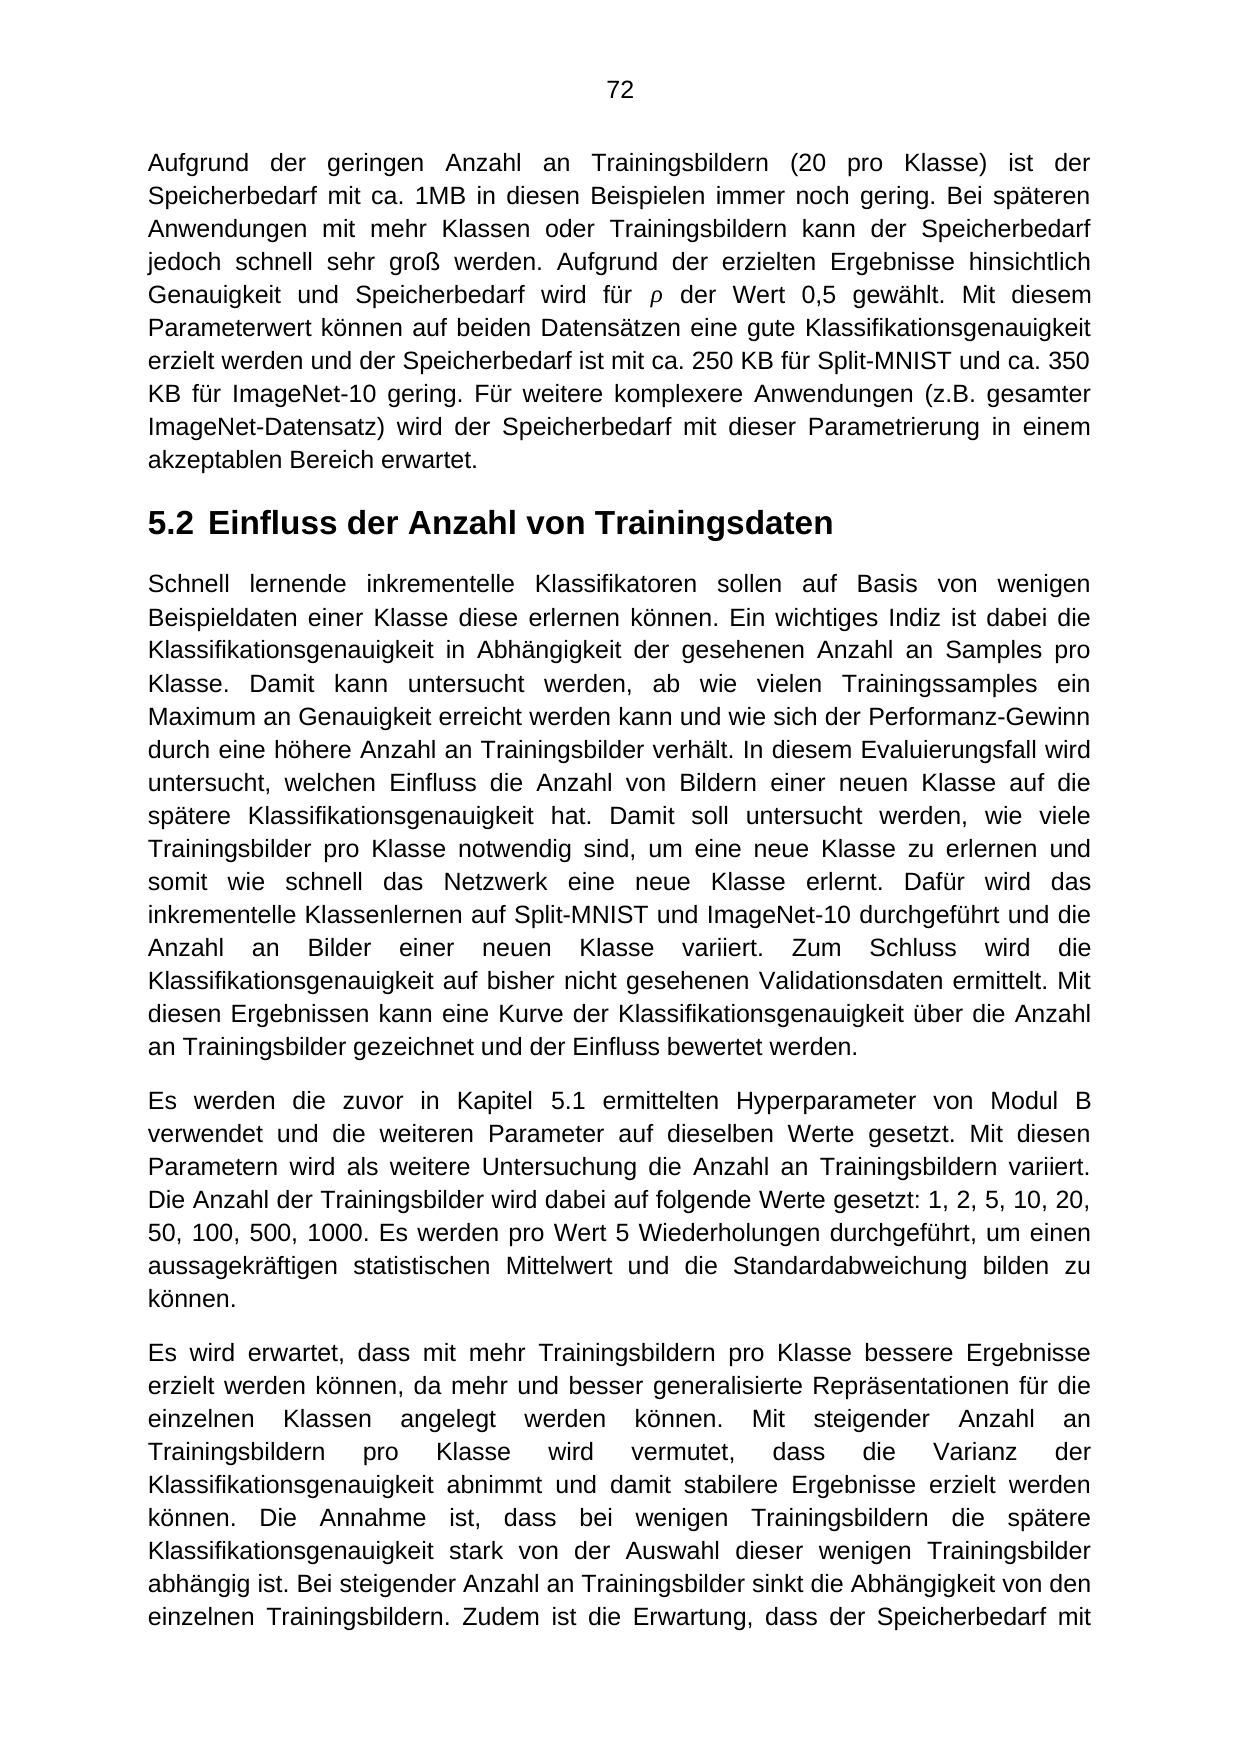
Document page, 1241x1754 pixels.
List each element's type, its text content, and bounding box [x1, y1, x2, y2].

subtitle Einfluss der Anzahl von Trainingsdaten [148, 503, 1092, 541]
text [148, 1338, 1092, 1631]
text Aufgrund der geringen Anzahl an Trainingsbildern (20 pro Klasse) ist der Speicherbedarf mit ca. 1MB in diesen Beispielen immer noch gering. Bei späteren Anwendungen mit mehr Klassen oder Trainingsbildern kann der Speicherbedarf jedoch schnell sehr groß werden. Aufgrund der erzielten Ergebnisse hinsichtlich Genauigkeit und Speicherbedarf wird für der Wert 0,5 gewählt. Mit diesem Parameterwert können auf beiden Datensätzen eine gute Klassifikationsgenauigkeit erzielt werden und der Speicherbedarf ist mit ca. 250 KB für Split-MNIST und ca. 350 KB für ImageNet-10 gering. Für weitere komplexere Anwendungen (z.B. gesamter ImageNet-Datensatz) wird der Speicherbedarf mit dieser Parametrierung in einem akzeptablen Bereich erwartet. [148, 148, 1092, 474]
text Es werden die zuvor in Kapitel 5.1 ermittelten Hyperparameter von Modul B verwendet und die weiteren Parameter auf dieselben Werte gesetzt. Mit diesen Parametern wird als weitere Untersuchung die Anzahl an Trainingsbildern variiert. Die Anzahl der Trainingsbilder wird dabei auf folgende Werte gesetzt: 1, 2, 5, 10, 20, 50, 100, 500, 1000. Es werden pro Wert 5 Wiederholungen durchgeführt, um einen aussagekräftigen statistischen Mittelwert und die Standardabweichung bilden zu können. [148, 1086, 1092, 1312]
text Schnell lernende inkrementelle Klassifikatoren sollen auf Basis von wenigen Beispieldaten einer Klasse diese erlernen können. Ein wichtiges Indiz ist dabei die Klassifikationsgenauigkeit in Abhängigkeit der gesehenen Anzahl an Samples pro Klasse. Damit kann untersucht werden, ab wie vielen Trainingssamples ein Maximum an Genauigkeit erreicht werden kann und wie sich der Performanz-Gewinn durch eine höhere Anzahl an Trainingsbilder verhält. In diesem Evaluierungsfall wird untersucht, welchen Einfluss die Anzahl von Bildern einer neuen Klasse auf die spätere Klassifikationsgenauigkeit hat. Damit soll untersucht werden, wie viele Trainingsbilder pro Klasse notwendig sind, um eine neue Klasse zu erlernen und somit wie schnell das Netzwerk eine neue Klasse erlernt. Dafür wird das inkrementelle Klassenlernen auf Split-MNIST und ImageNet-10 durchgeführt und die Anzahl an Bilder einer neuen Klasse variiert. Zum Schluss wird die Klassifikationsgenauigkeit auf bisher nicht gesehenen Validationsdaten ermittelt. Mit diesen Ergebnissen kann eine Kurve der Klassifikationsgenauigkeit über die Anzahl an Trainingsbilder gezeichnet und der Einfluss bewertet werden. [148, 569, 1092, 1061]
